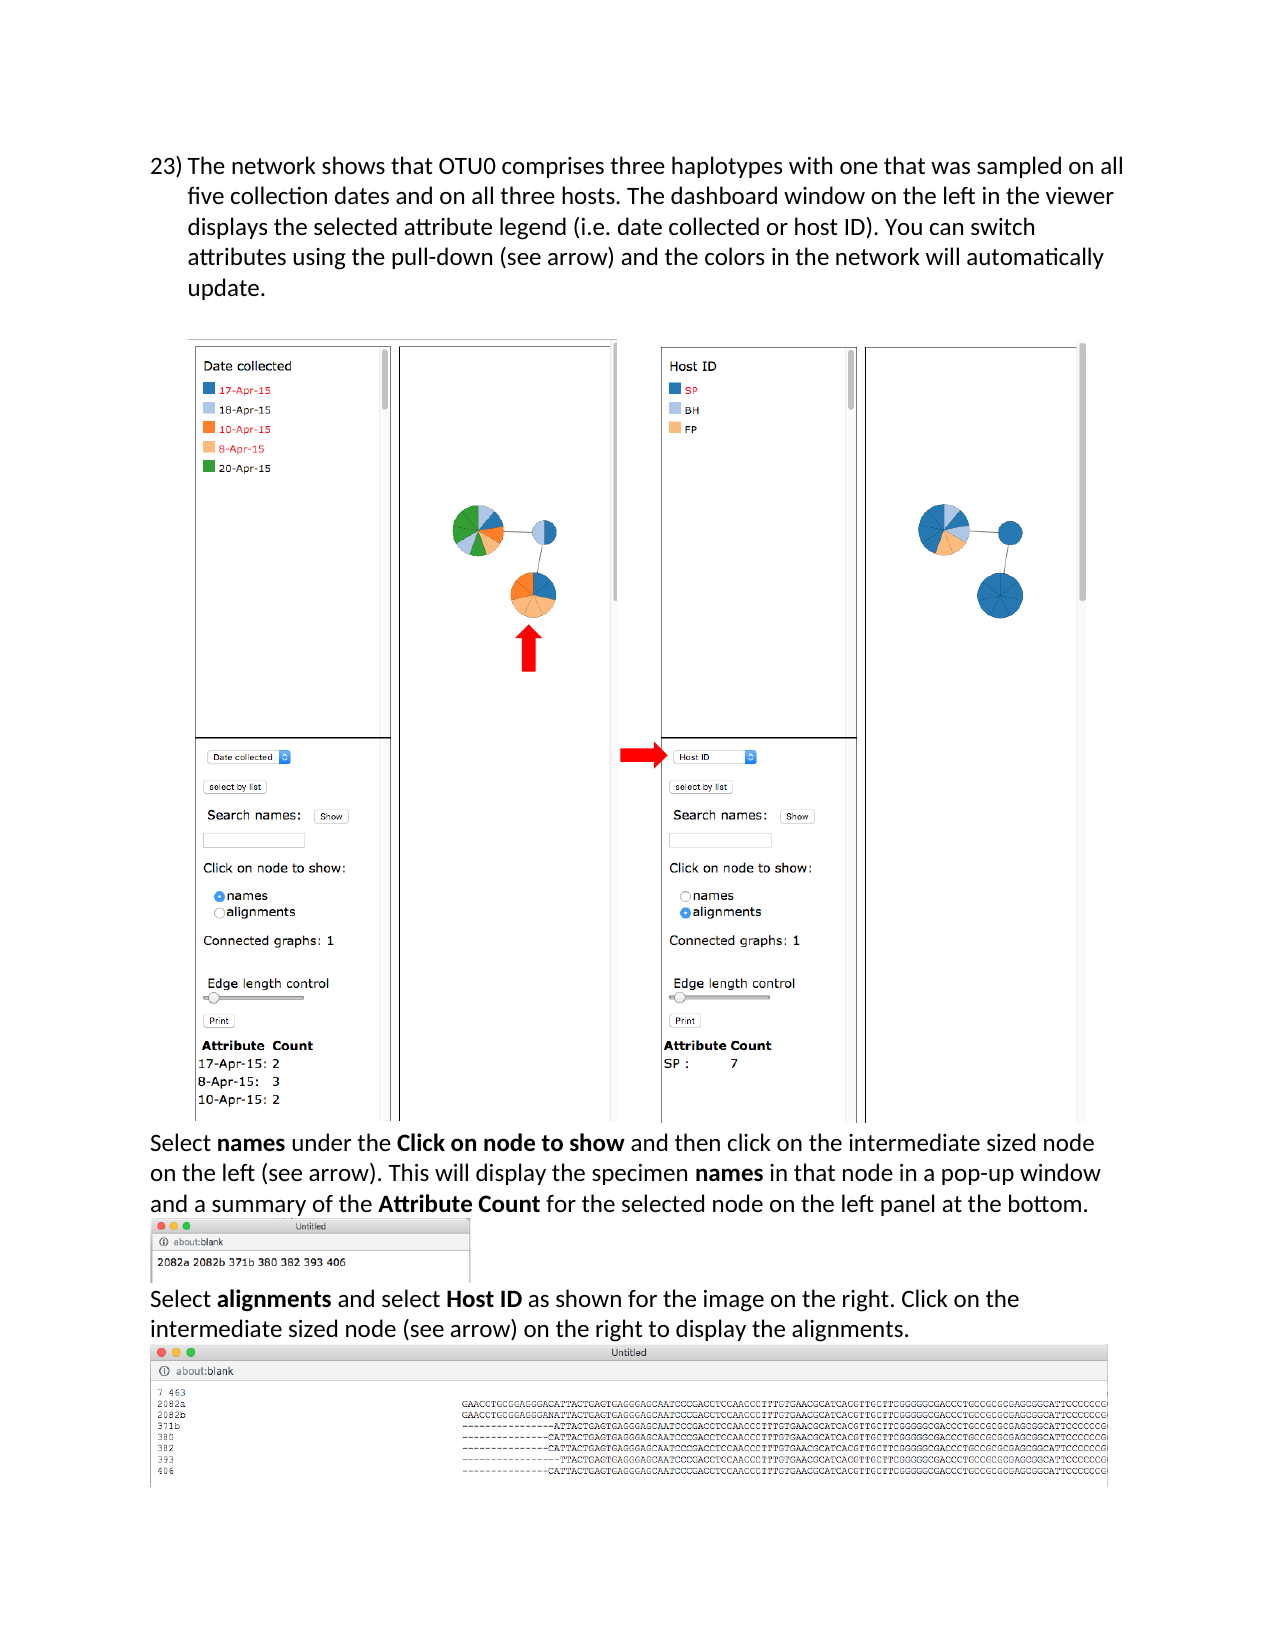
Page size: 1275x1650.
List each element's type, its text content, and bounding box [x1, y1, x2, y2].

picture [150, 1218, 471, 1283]
picture [188, 339, 617, 1121]
list The network shows that OTU0 comprises three haplotypes with one that was sampled on all five collection dates and on all three hosts. The dashboard window on the left in the viewer displays the selected attribute legend (i.e. date collected or host ID). You can switch attributes using the pull-down (see arrow) and the colors in the network will automatically update. [150, 150, 1125, 303]
text Select alignments and select Host ID as shown for the image on the right. Click on the intermediate sized node (see arrow) on the right to display the alignments. [150, 1283, 1125, 1344]
picture [654, 340, 1087, 1123]
picture [150, 1344, 1108, 1487]
